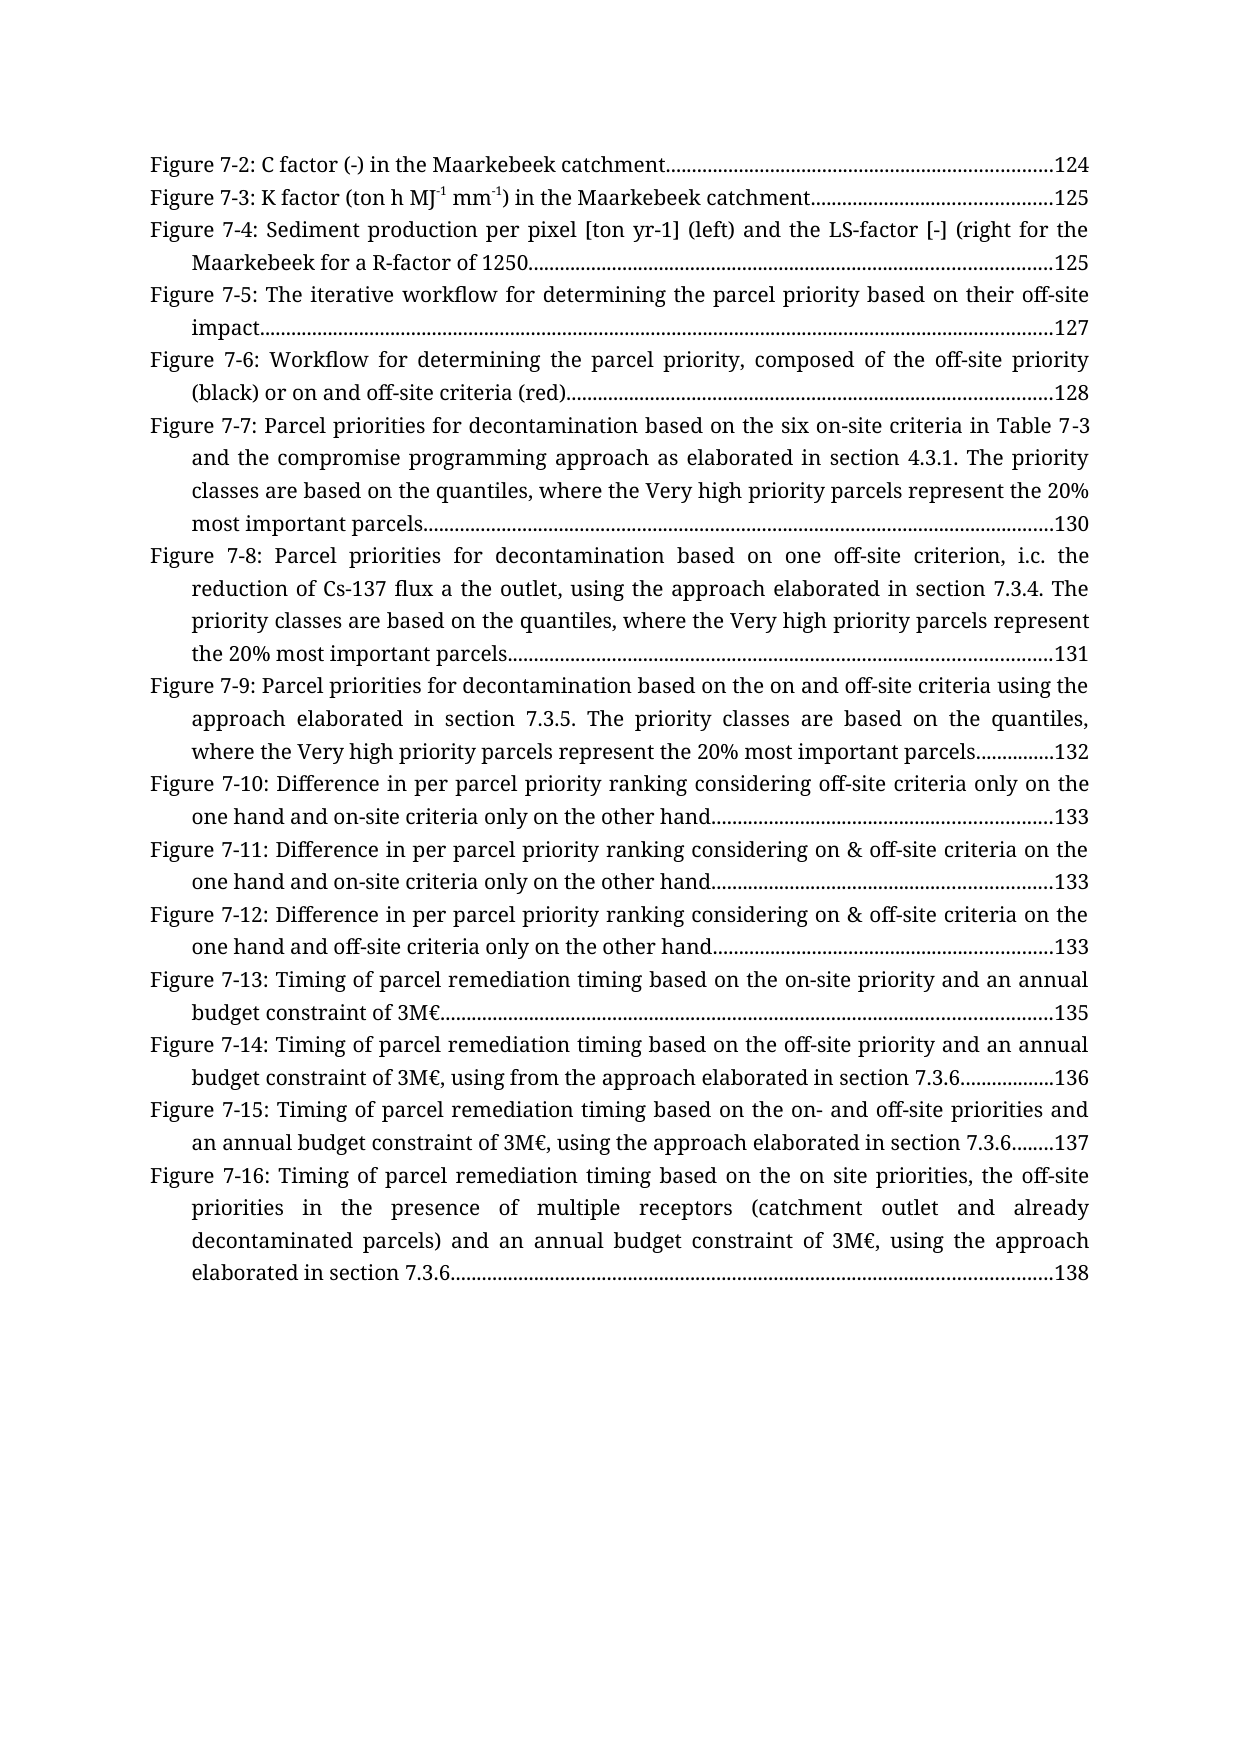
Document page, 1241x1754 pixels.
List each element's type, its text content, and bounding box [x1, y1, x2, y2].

text Figure 7-8: Parcel priorities for decontamination based on one off-site criterion, i.c. the reduction of Cs-137 flux a the outlet, using the approach elaborated in section 7.3.4. The priority classes are based on the quantiles, where the Very high priority parcels represent the 20% most important parcels. 131 [150, 541, 1090, 667]
text Figure 7-7: Parcel priorities for decontamination based on the six on-site criteria in Table 7-3 and the compromise programming approach as elaborated in section 4.3.1. The priority classes are based on the quantiles, where the Very high priority parcels represent the 20% most important parcels. 130 [150, 411, 1090, 537]
text Figure 7-13: Timing of parcel remediation timing based on the on-site priority and an annual budget constraint of 3M€. 135 [150, 965, 1090, 1026]
text Figure 7-4: Sediment production per pixel [ton yr-1] (left) and the LS-factor [-] (right for the Maarkebeek for a R-factor of 1250. 125 [150, 215, 1090, 276]
text Figure 7-12: Difference in per parcel priority ranking considering on & off-site criteria on the one hand and off-site criteria only on the other hand. 133 [150, 900, 1090, 961]
text Figure 7-6: Workflow for determining the parcel priority, composed of the off-site priority (black) or on and off-site criteria (red). 128 [150, 346, 1090, 407]
text Figure 7-16: Timing of parcel remediation timing based on the on site priorities, the off-site priorities in the presence of multiple receptors (catchment outlet and already decontaminated parcels) and an annual budget constraint of 3M€, using the approach elaborated in section 7.3.6. 138 [150, 1161, 1090, 1287]
text Figure 7-10: Difference in per parcel priority ranking considering off-site criteria only on the one hand and on-site criteria only on the other hand. 133 [150, 769, 1090, 831]
text Figure 7-2: C factor (-) in the Maarkebeek catchment. 124 [150, 150, 1090, 178]
text Figure 7-15: Timing of parcel remediation timing based on the on- and off-site priorities and an annual budget constraint of 3M€, using the approach elaborated in section 7.3.6. 137 [150, 1096, 1090, 1157]
text Figure 7-14: Timing of parcel remediation timing based on the off-site priority and an annual budget constraint of 3M€, using from the approach elaborated in section 7.3.6. 136 [150, 1030, 1090, 1091]
text Figure 7-3: K factor (ton h MJ-1 mm-1) in the Maarkebeek catchment. 125 [150, 183, 1090, 211]
text Figure 7-5: The iterative workflow for determining the parcel priority based on their off-site impact. 127 [150, 280, 1090, 341]
text Figure 7-9: Parcel priorities for decontamination based on the on and off-site criteria using the approach elaborated in section 7.3.5. The priority classes are based on the quantiles, where the Very high priority parcels represent the 20% most important parcels. 132 [150, 672, 1090, 765]
text Figure 7-11: Difference in per parcel priority ranking considering on & off-site criteria on the one hand and on-site criteria only on the other hand. 133 [150, 835, 1090, 896]
